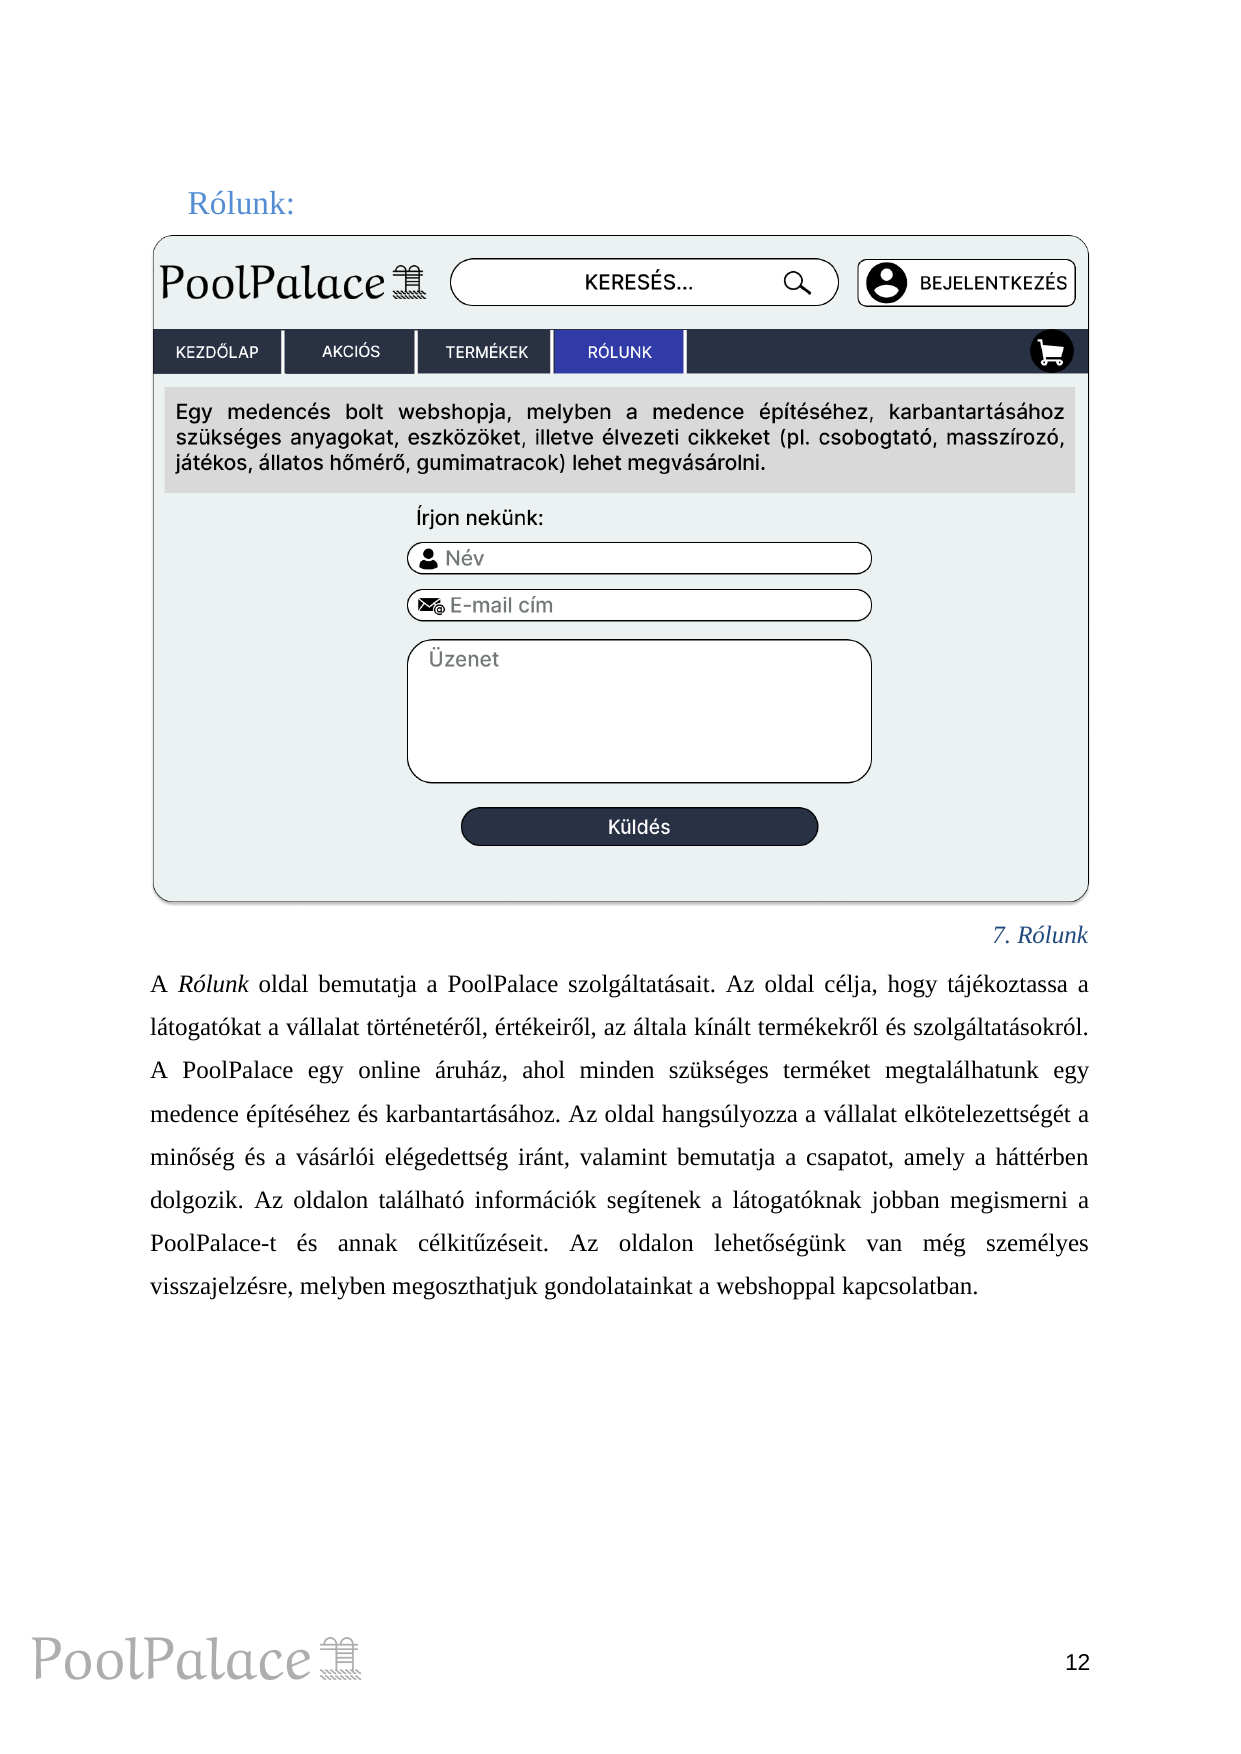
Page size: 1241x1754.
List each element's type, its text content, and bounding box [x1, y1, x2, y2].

text A Rólunk oldal bemutatja a PoolPalace szolgáltatásait. Az oldal célja, hogy tájékoztassa a látogatókat a vállalat történetéről, értékeiről, az általa kínált termékekről és szolgáltatásokról. A PoolPalace egy online áruház, ahol minden szükséges terméket megtalálhatunk egy medence építéséhez és karbantartásához. Az oldal hangsúlyozza a vállalat elkötelezettségét a minőség és a vásárlói elégedettség iránt, valamint bemutatja a csapatot, amely a háttérben dolgozik. Az oldalon található információk segítenek a látogatóknak jobban megismerni a PoolPalace-t és annak célkitűzéseit. Az oldalon lehetőségünk van még személyes visszajelzésre, melyben megoszthatjuk gondolatainkat a webshoppal kapcsolatban. [150, 969, 1090, 1300]
picture [31, 1637, 362, 1680]
picture [150, 235, 1091, 907]
subtitle Rólunk: [150, 183, 1090, 222]
text 7. Rólunk [150, 920, 1090, 948]
